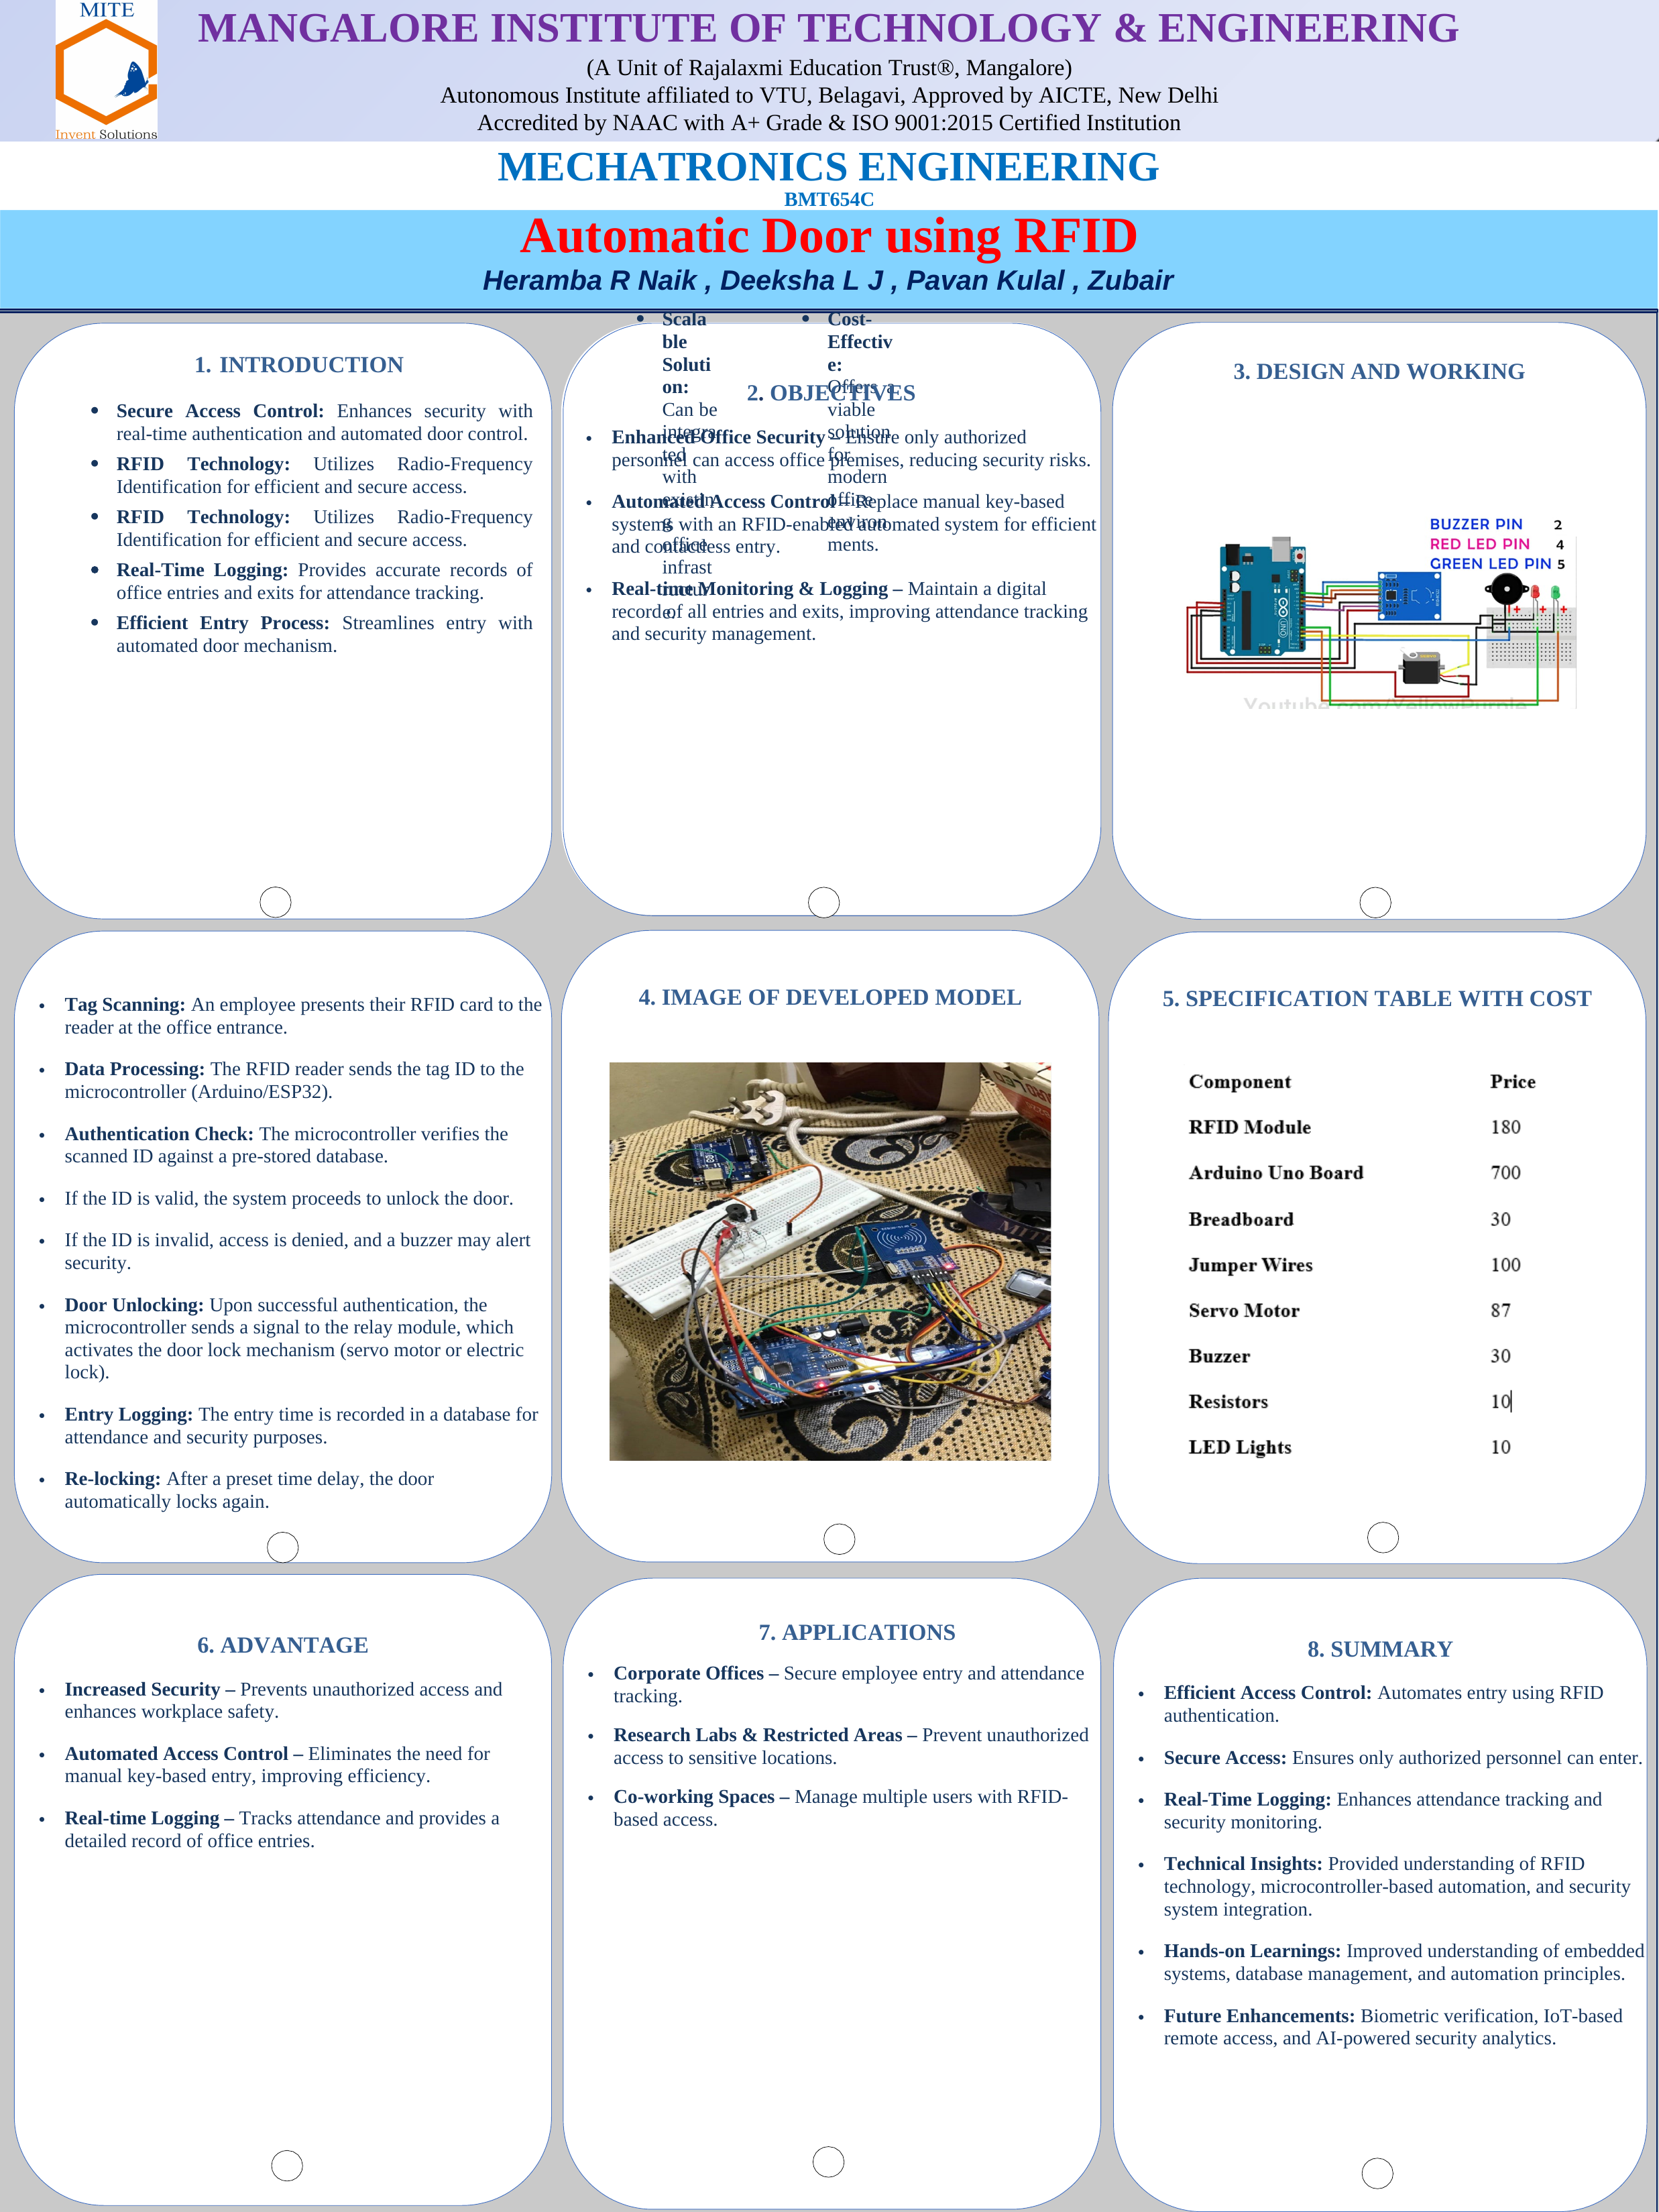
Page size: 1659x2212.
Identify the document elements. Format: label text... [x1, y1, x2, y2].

picture [610, 1062, 1051, 1461]
text MECHATRONICS ENGINEERING [30, 142, 1628, 190]
list Cost-Effective: Offers a viable solution for modern office environments. [802, 307, 895, 555]
list Secure Access Control: Enhances security with real-time authentication and automated door control. [91, 399, 533, 444]
list RFID Technology: Utilizes Radio-Frequency Identification for efficient and secure access. [91, 452, 533, 498]
subtitle BMT654C [30, 191, 1628, 210]
list INTRODUCTION [66, 351, 532, 377]
list Real-Time Logging: Provides accurate records of office entries and exits for attendance tracking. [91, 558, 533, 604]
text Heramba R Naik , Deeksha L J , Pavan Kulal , Zubair [30, 264, 1629, 296]
list RFID Technology: Utilizes Radio-Frequency Identification for efficient and secure access. [91, 505, 533, 551]
title Automatic Door using RFID [31, 210, 1628, 264]
picture [1182, 516, 1577, 709]
list Efficient Entry Process: Streamlines entry with automated door mechanism. [91, 612, 533, 657]
picture [1184, 1064, 1571, 1475]
list Scalable Solution: Can be integrated with existing office infrastructure. [637, 307, 718, 622]
picture [0, 210, 1658, 309]
picture [0, 0, 1659, 142]
